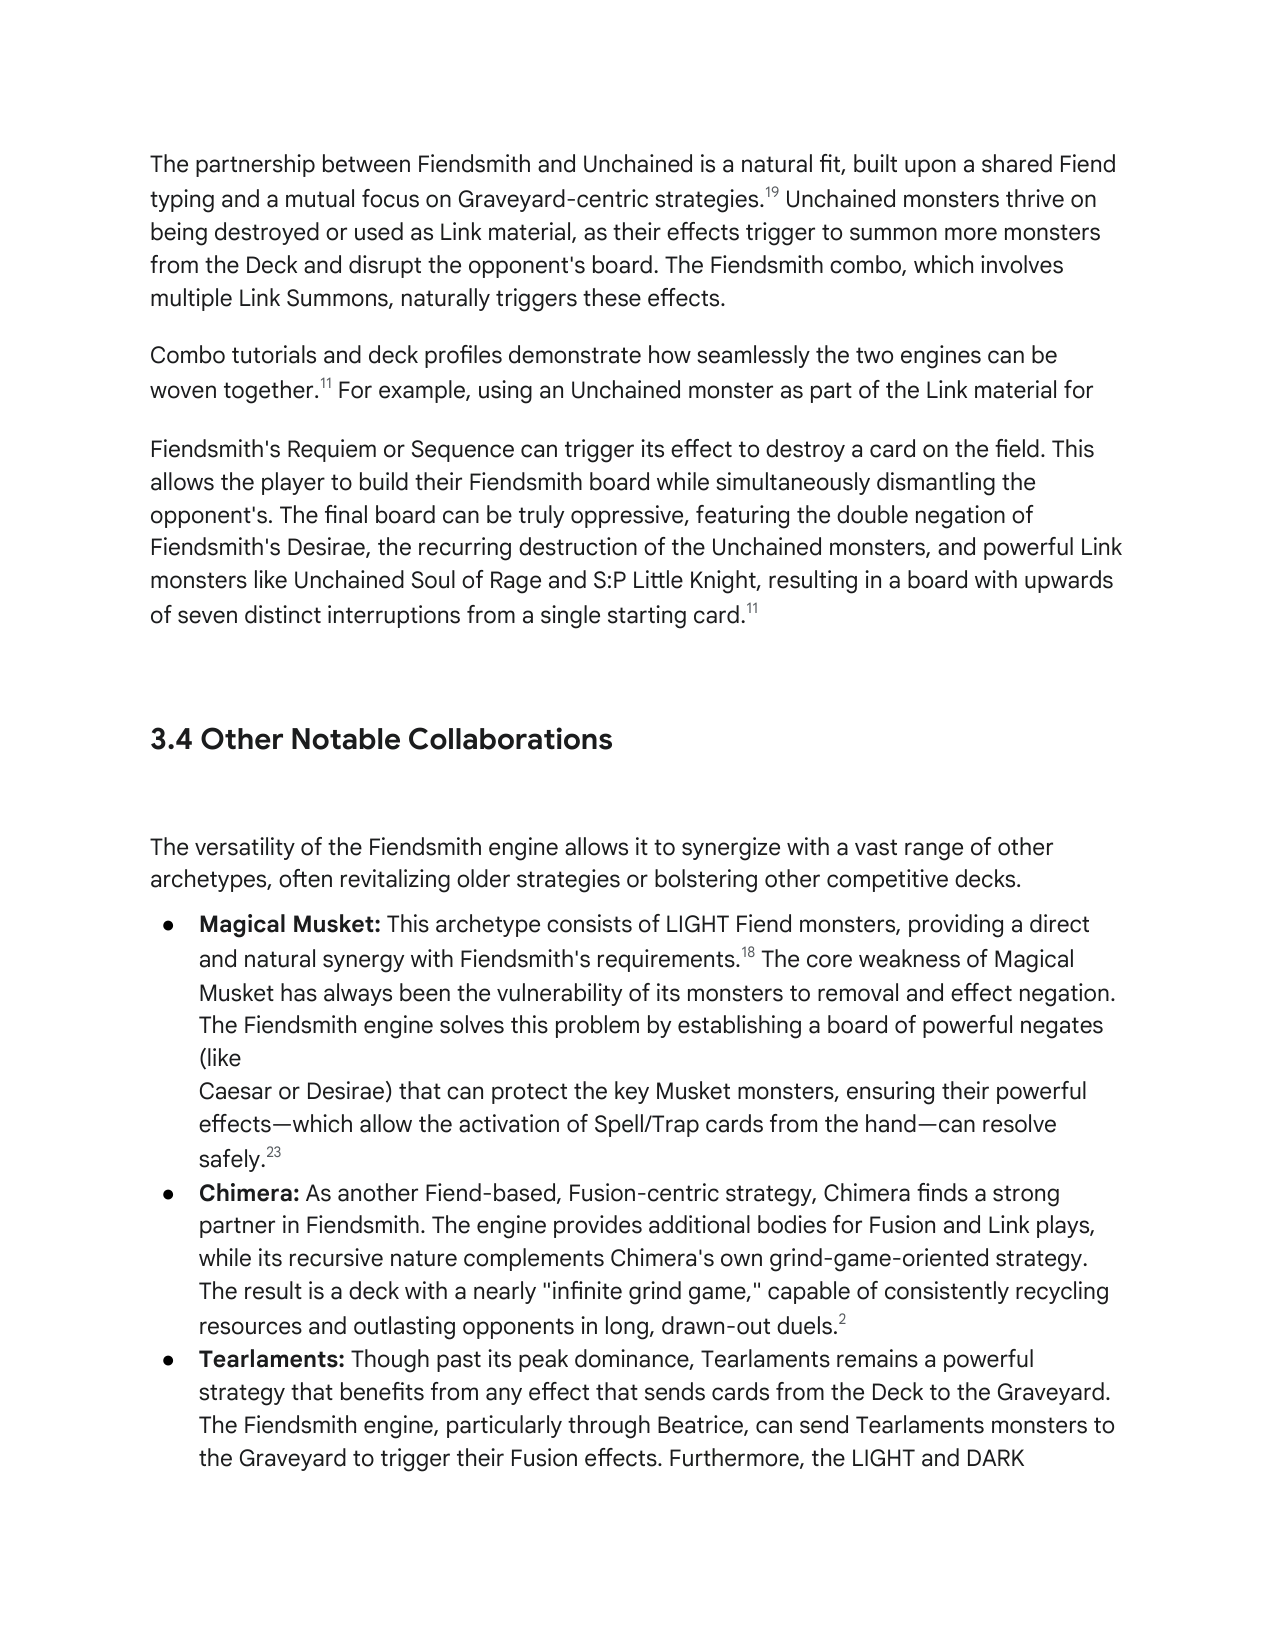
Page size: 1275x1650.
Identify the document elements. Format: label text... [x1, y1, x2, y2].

text Fiendsmith's Requiem or Sequence can trigger its effect to destroy a card on the field. This allows the player to build their Fiendsmith board while simultaneously dismantling the opponent's. The final board can be truly oppressive, featuring the double negation of Fiendsmith's Desirae, the recurring destruction of the Unchained monsters, and powerful Link monsters like Unchained Soul of Rage and S:P Little Knight, resulting in a board with upwards of seven distinct interruptions from a single starting card.11 [150, 435, 1125, 631]
list Chimera: As another Fiend-based, Fusion-centric strategy, Chimera finds a strong partner in Fiendsmith. The engine provides additional bodies for Fusion and Link plays, while its recursive nature complements Chimera's own grind-game-oriented strategy. The result is a deck with a nearly "infinite grind game," capable of consistently recycling resources and outlasting opponents in long, drawn-out duels.2 [161, 1179, 1125, 1341]
text Combo tutorials and deck profiles demonstrate how seamlessly the two engines can be woven together.11 For example, using an Unchained monster as part of the Link material for [150, 342, 1125, 406]
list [161, 1346, 1125, 1473]
list Magical Musket: This archetype consists of LIGHT Fiend monsters, providing a direct and natural synergy with Fiendsmith's requirements.18 The core weakness of Magical Musket has always been the vulnerability of its monsters to removal and effect negation. The Fiendsmith engine solves this problem by establishing a board of powerful negates (like Caesar or Desirae) that can protect the key Musket monsters, ensuring their powerful effects—which allow the activation of Spell/Trap cards from the hand—can resolve safely.23 [161, 911, 1125, 1174]
subtitle 3.4 Other Notable Collaborations [150, 721, 1125, 757]
text The versatility of the Fiendsmith engine allows it to synergize with a vast range of other archetypes, often revitalizing older strategies or bolstering other competitive decks. [150, 833, 1125, 894]
text The partnership between Fiendsmith and Unchained is a natural fit, built upon a shared Fiend typing and a mutual focus on Graveyard-centric strategies.19 Unchained monsters thrive on being destroyed or used as Link material, as their effects trigger to summon more monsters from the Deck and disrupt the opponent's board. The Fiendsmith combo, which involves multiple Link Summons, naturally triggers these effects. [150, 150, 1125, 313]
